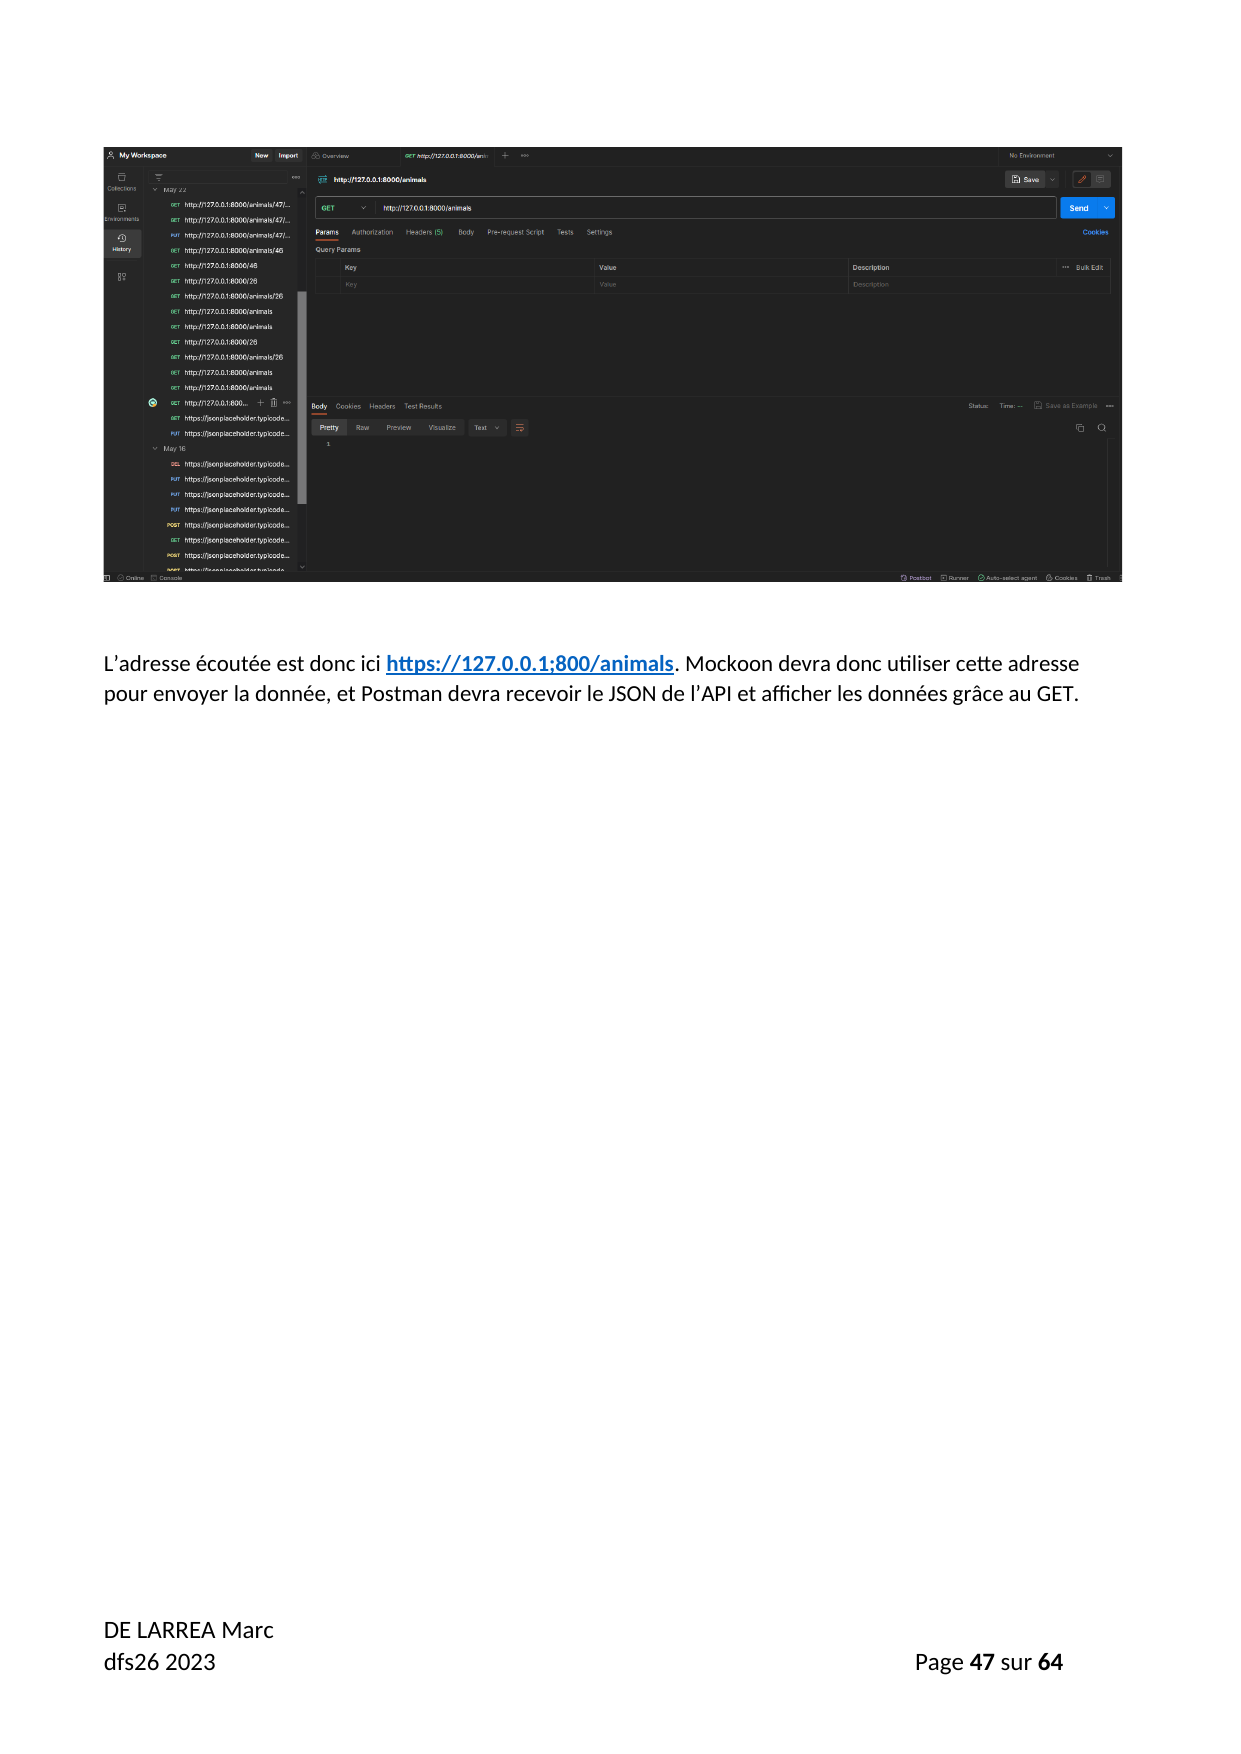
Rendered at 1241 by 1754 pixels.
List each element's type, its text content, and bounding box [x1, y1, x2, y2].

text L’adresse écoutée est donc ici https://127.0.0.1;800/animals. Mockoon devra donc utiliser cette adresse pour envoyer la donnée, et Postman devra recevoir le JSON de l’API et afficher les données grâce au GET. [103, 649, 1122, 707]
picture [103, 147, 1123, 582]
